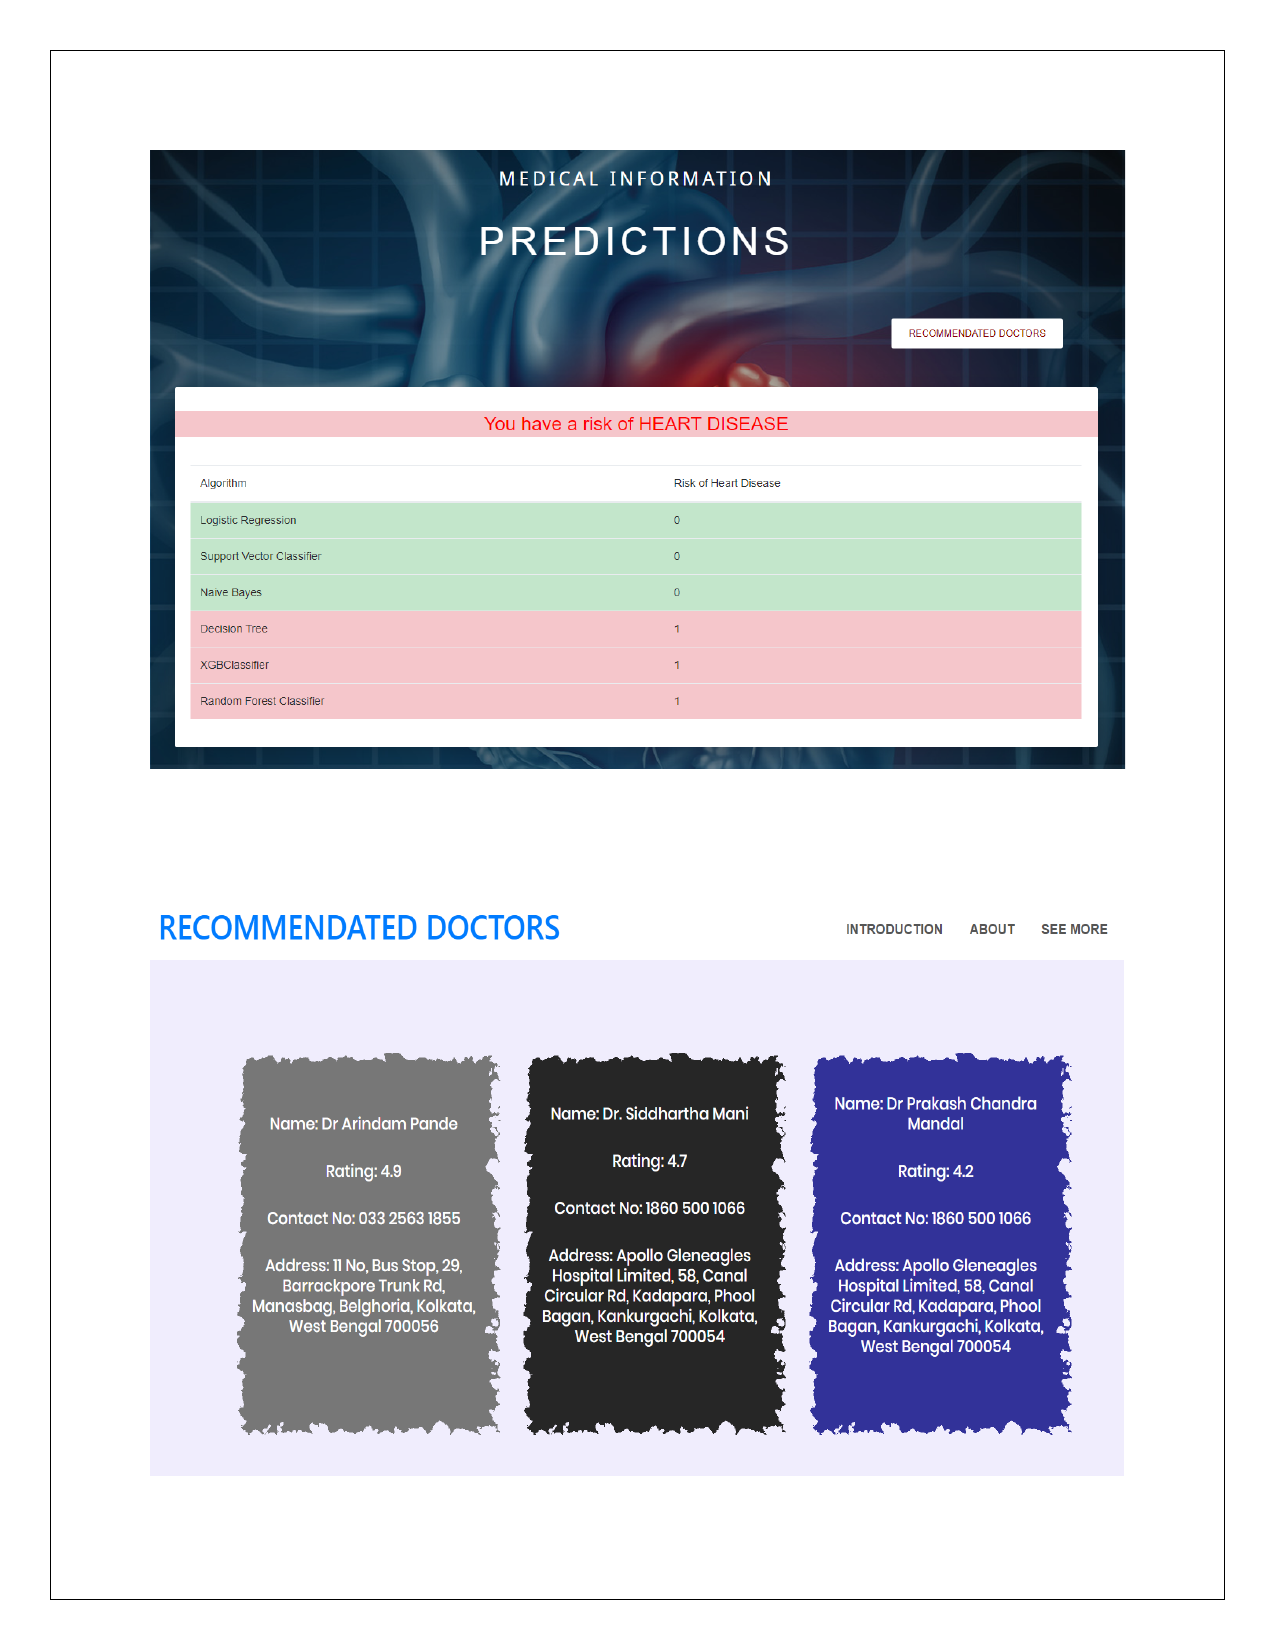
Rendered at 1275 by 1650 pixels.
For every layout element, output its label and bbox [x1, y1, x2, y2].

picture [150, 900, 1124, 1476]
picture [150, 150, 1125, 769]
